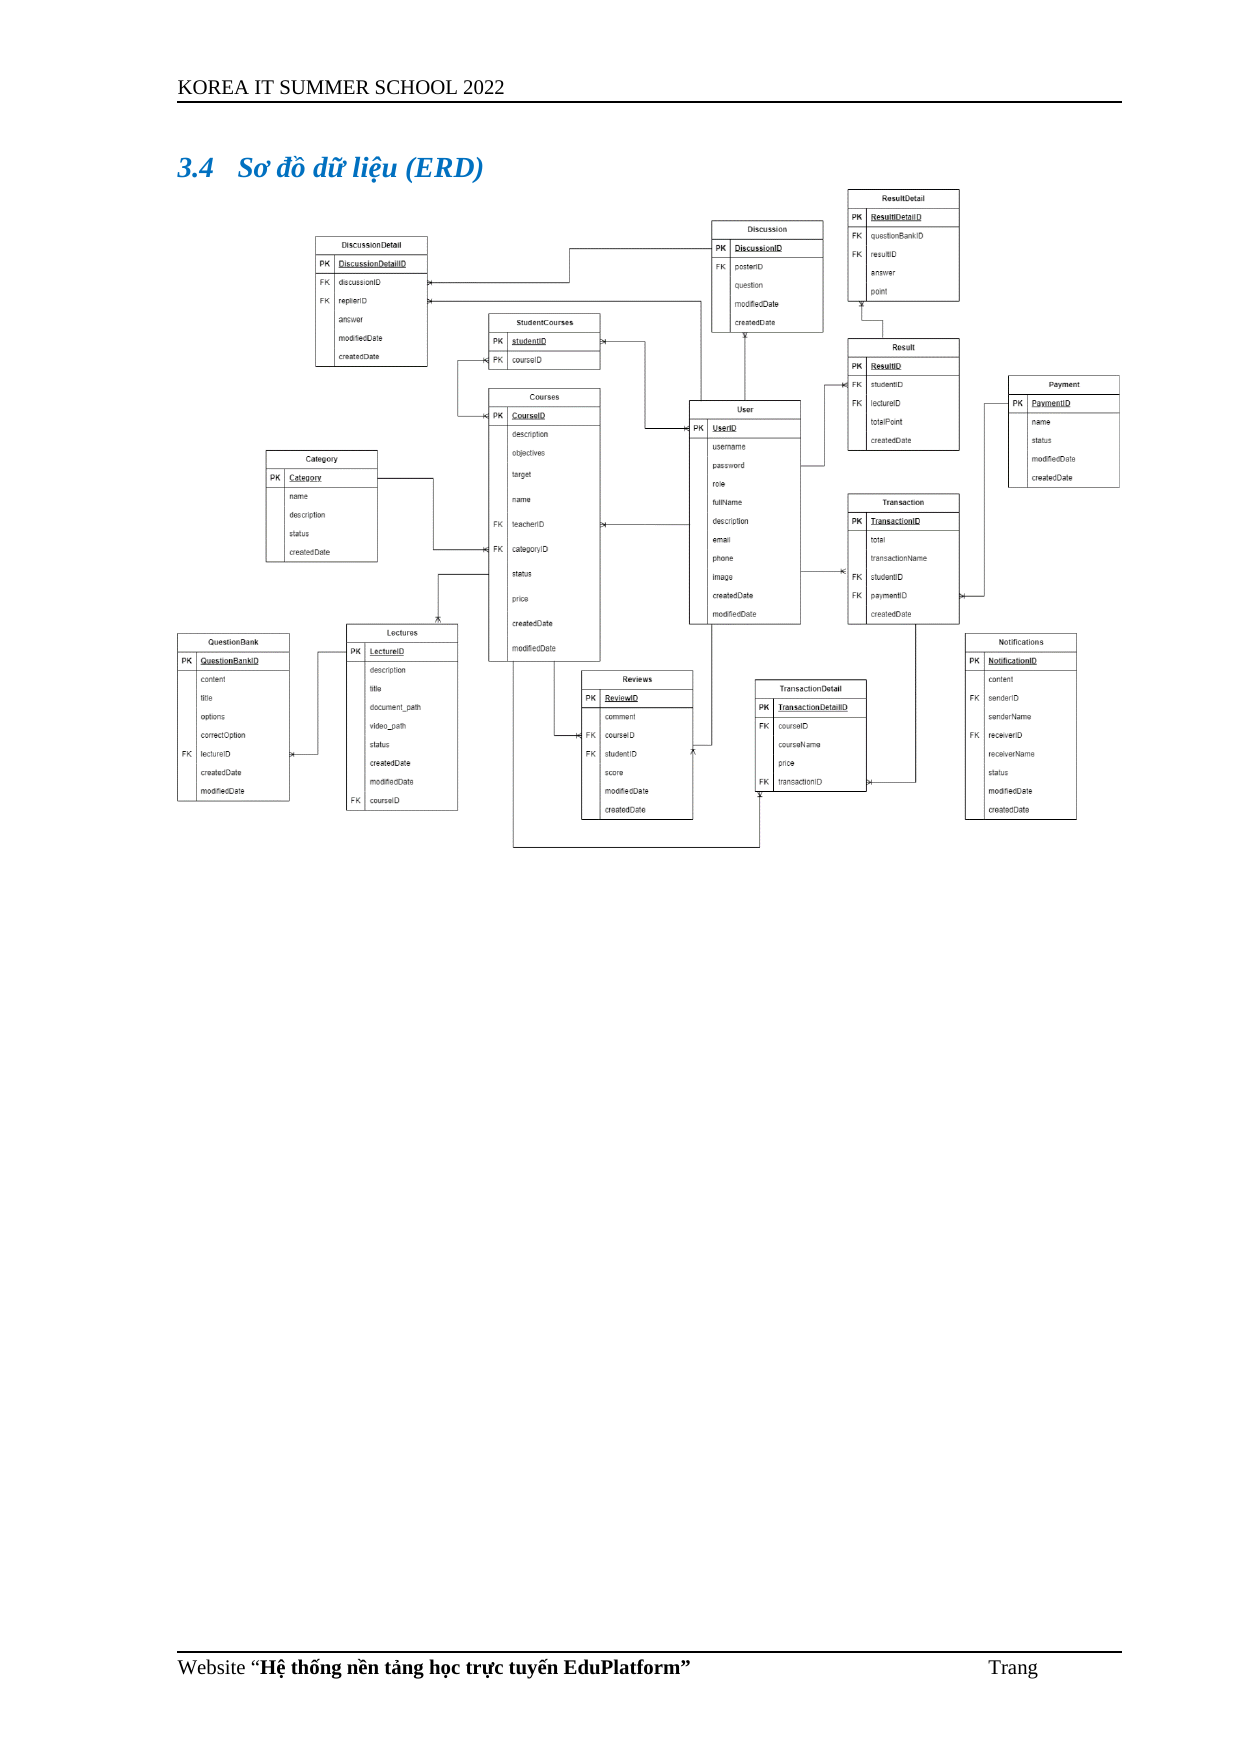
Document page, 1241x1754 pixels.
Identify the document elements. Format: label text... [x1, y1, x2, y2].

picture [177, 189, 1120, 853]
subtitle Sơ đồ dữ liệu (ERD) [177, 150, 1122, 183]
